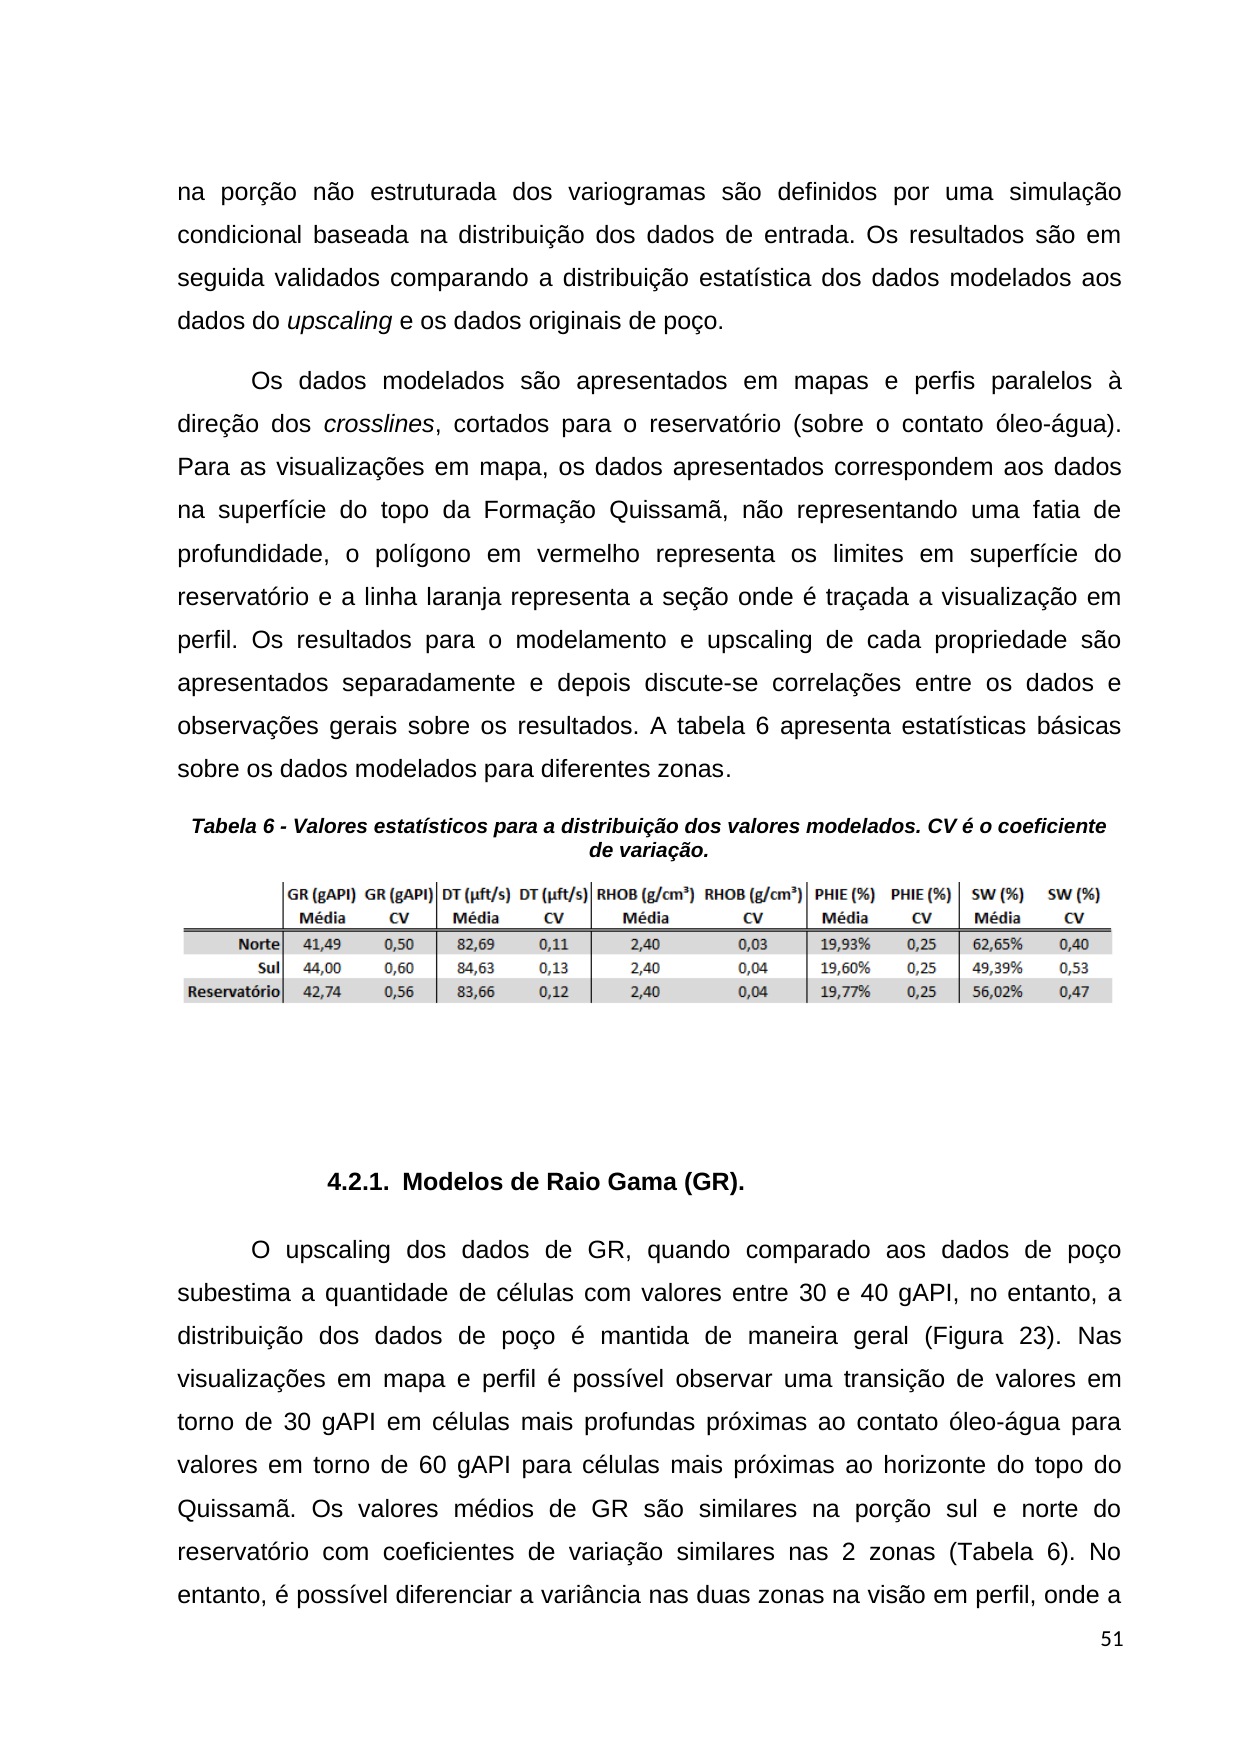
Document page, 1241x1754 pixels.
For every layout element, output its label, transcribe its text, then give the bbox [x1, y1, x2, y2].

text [177, 1235, 1123, 1608]
text Tabela 6 - Valores estatísticos para a distribuição dos valores modelados. CV é o coeficiente de variação. [177, 814, 1123, 862]
list Modelos de Raio Gama (GR). [327, 1167, 1123, 1195]
picture [183, 882, 1117, 1009]
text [177, 177, 1123, 335]
text Os dados modelados são apresentados em mapas e perfis paralelos à direção dos crosslines, cortados para o reservatório (sobre o contato óleo-água). Para as visualizações em mapa, os dados apresentados correspondem aos dados na superfície do topo da Formação Quissamã, não representando uma fatia de profundidade, o polígono em vermelho representa os limites em superfície do reservatório e a linha laranja representa a seção onde é traçada a visualização em perfil. Os resultados para o modelamento e upscaling de cada propriedade são apresentados separadamente e depois discute-se correlações entre os dados e observações gerais sobre os resultados. A tabela 6 apresenta estatísticas básicas sobre os dados modelados para diferentes zonas. [177, 366, 1123, 783]
